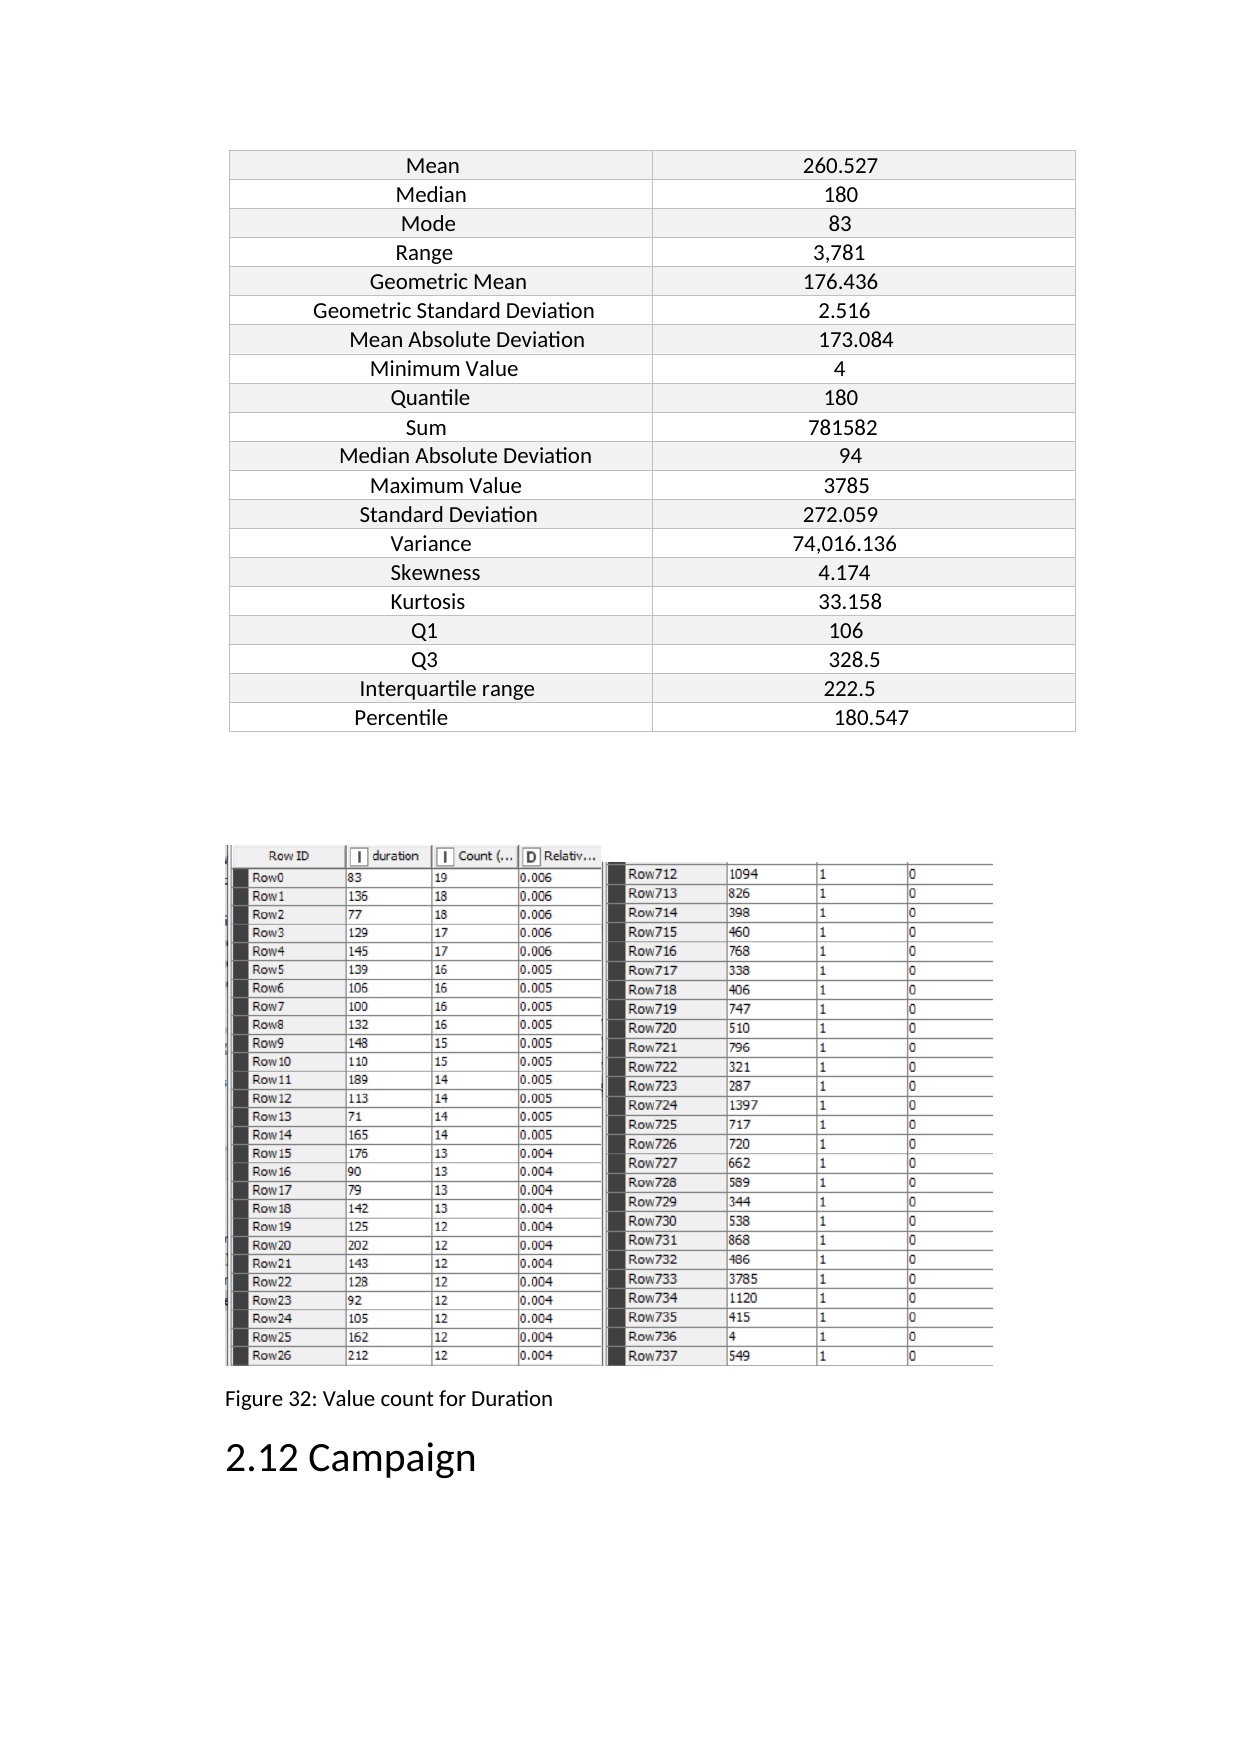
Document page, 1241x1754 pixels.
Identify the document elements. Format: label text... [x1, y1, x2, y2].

table_cell Median Absolute Deviation [230, 442, 652, 470]
table_cell Geometric Standard Deviation [230, 296, 652, 324]
table_cell 328.5 [653, 645, 1075, 673]
table_cell Quantile [230, 384, 652, 412]
table_cell 3785 [653, 471, 1075, 499]
table_cell Standard Deviation [230, 500, 652, 528]
table_cell 33.158 [653, 587, 1075, 615]
table_cell 2.516 [653, 296, 1075, 324]
table_cell Kurtosis [230, 587, 652, 615]
table_cell 106 [653, 616, 1075, 644]
table_cell Variance [230, 529, 652, 557]
table_cell Minimum Value [230, 355, 652, 382]
table_cell 272.059 [653, 500, 1075, 528]
table_cell Percentile [230, 703, 652, 731]
table_cell 180.547 [653, 703, 1075, 731]
table_cell Sum [230, 413, 652, 441]
table_cell Q1 [230, 616, 652, 644]
table_cell 4 [653, 355, 1075, 382]
table_cell 176.436 [653, 267, 1075, 295]
table_cell Range [230, 238, 652, 266]
table_cell 94 [653, 442, 1075, 470]
table_cell Mode [230, 209, 652, 237]
table_cell 83 [653, 209, 1075, 237]
table_cell Interquartile range [230, 674, 652, 702]
table_cell 260.527 [653, 151, 1075, 179]
table_cell Median [230, 180, 652, 208]
table_cell 74,016.136 [653, 529, 1075, 557]
table_cell Skewness [230, 558, 652, 586]
table_cell 781582 [653, 413, 1075, 441]
table_cell Maximum Value [230, 471, 652, 499]
table_cell 180 [653, 180, 1075, 208]
text 2.12 Campaign [225, 1431, 1090, 1482]
table_cell 3,781 [653, 238, 1075, 266]
table_cell Mean [230, 151, 652, 179]
table_cell 173.084 [653, 325, 1075, 353]
table_cell Geometric Mean [230, 267, 652, 295]
table_cell Q3 [230, 645, 652, 673]
picture [225, 845, 993, 1366]
table_cell 4.174 [653, 558, 1075, 586]
table_cell Mean Absolute Deviation [230, 325, 652, 353]
table_cell 222.5 [653, 674, 1075, 702]
table_cell 180 [653, 384, 1075, 412]
text Figure 32: Value count for Duration [225, 1384, 1090, 1412]
